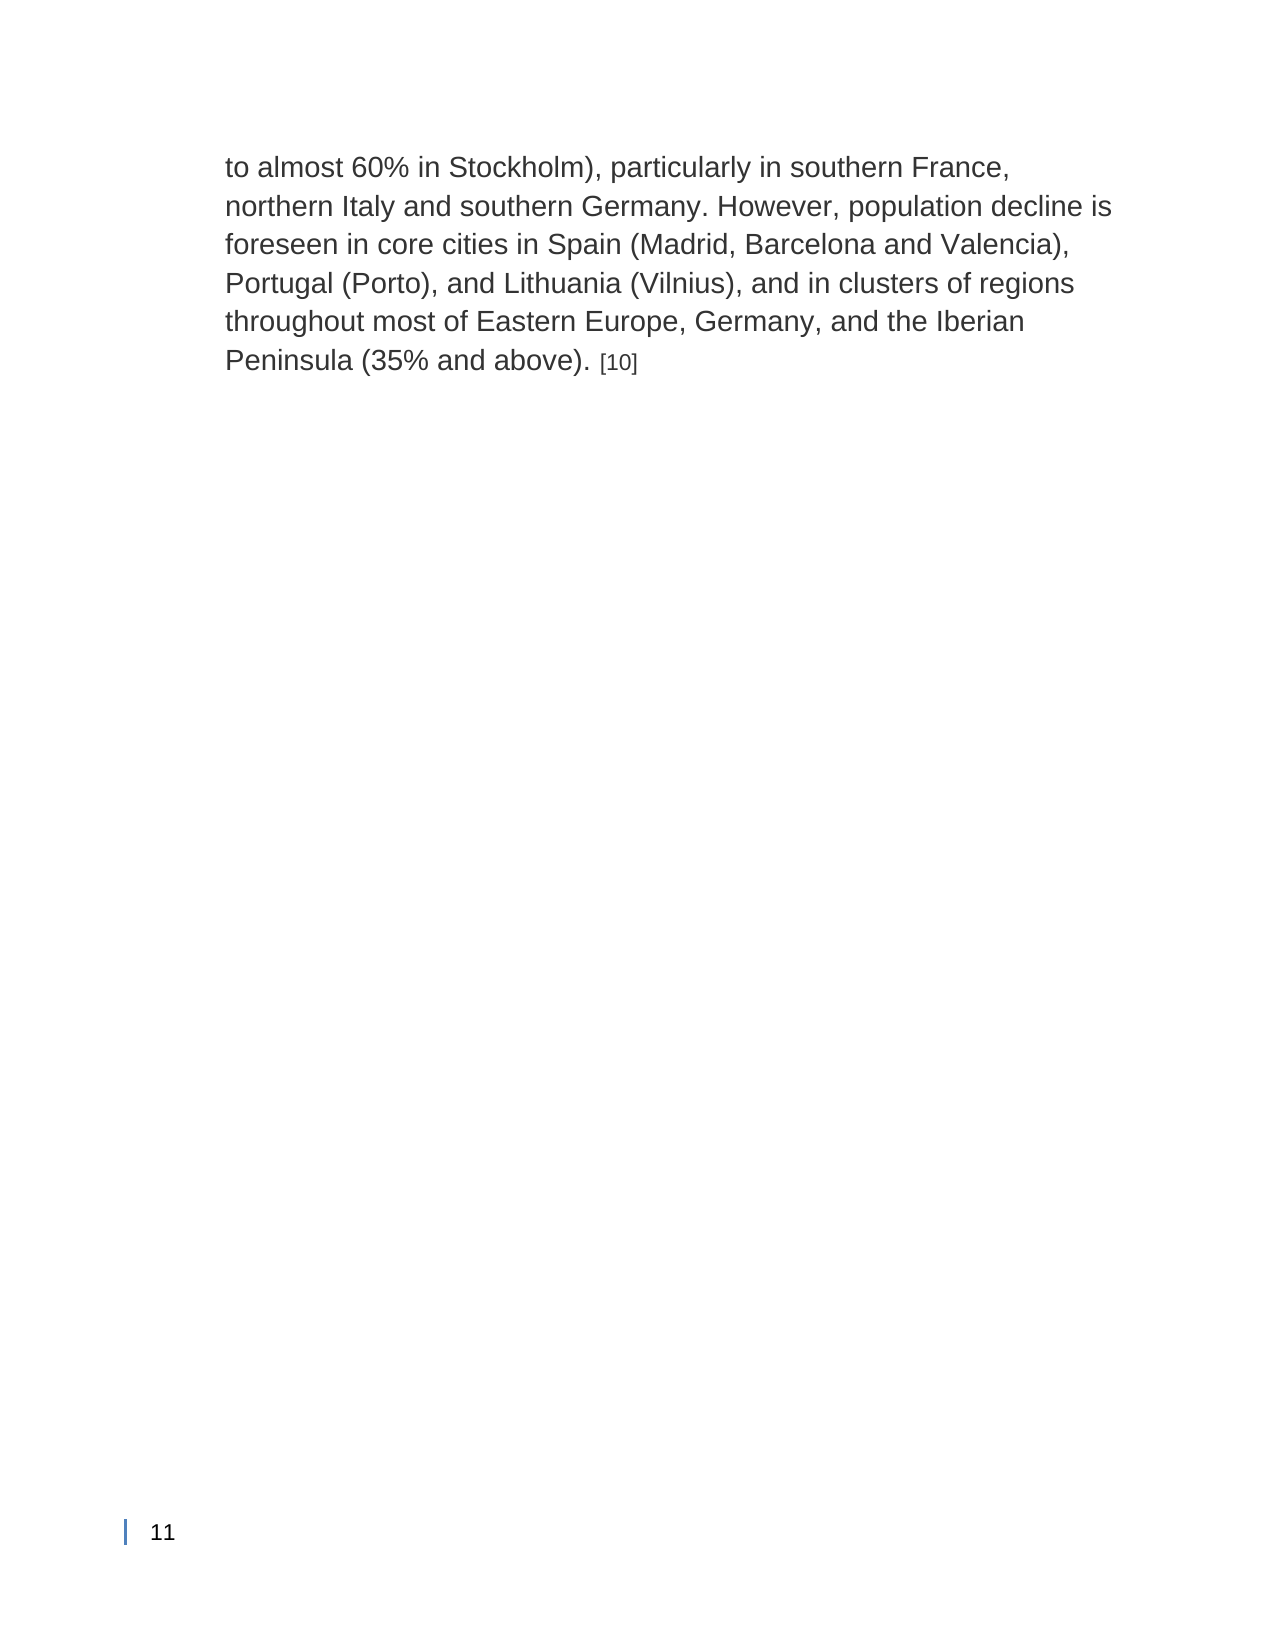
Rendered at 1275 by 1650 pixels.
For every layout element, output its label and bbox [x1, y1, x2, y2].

text [225, 150, 1125, 376]
